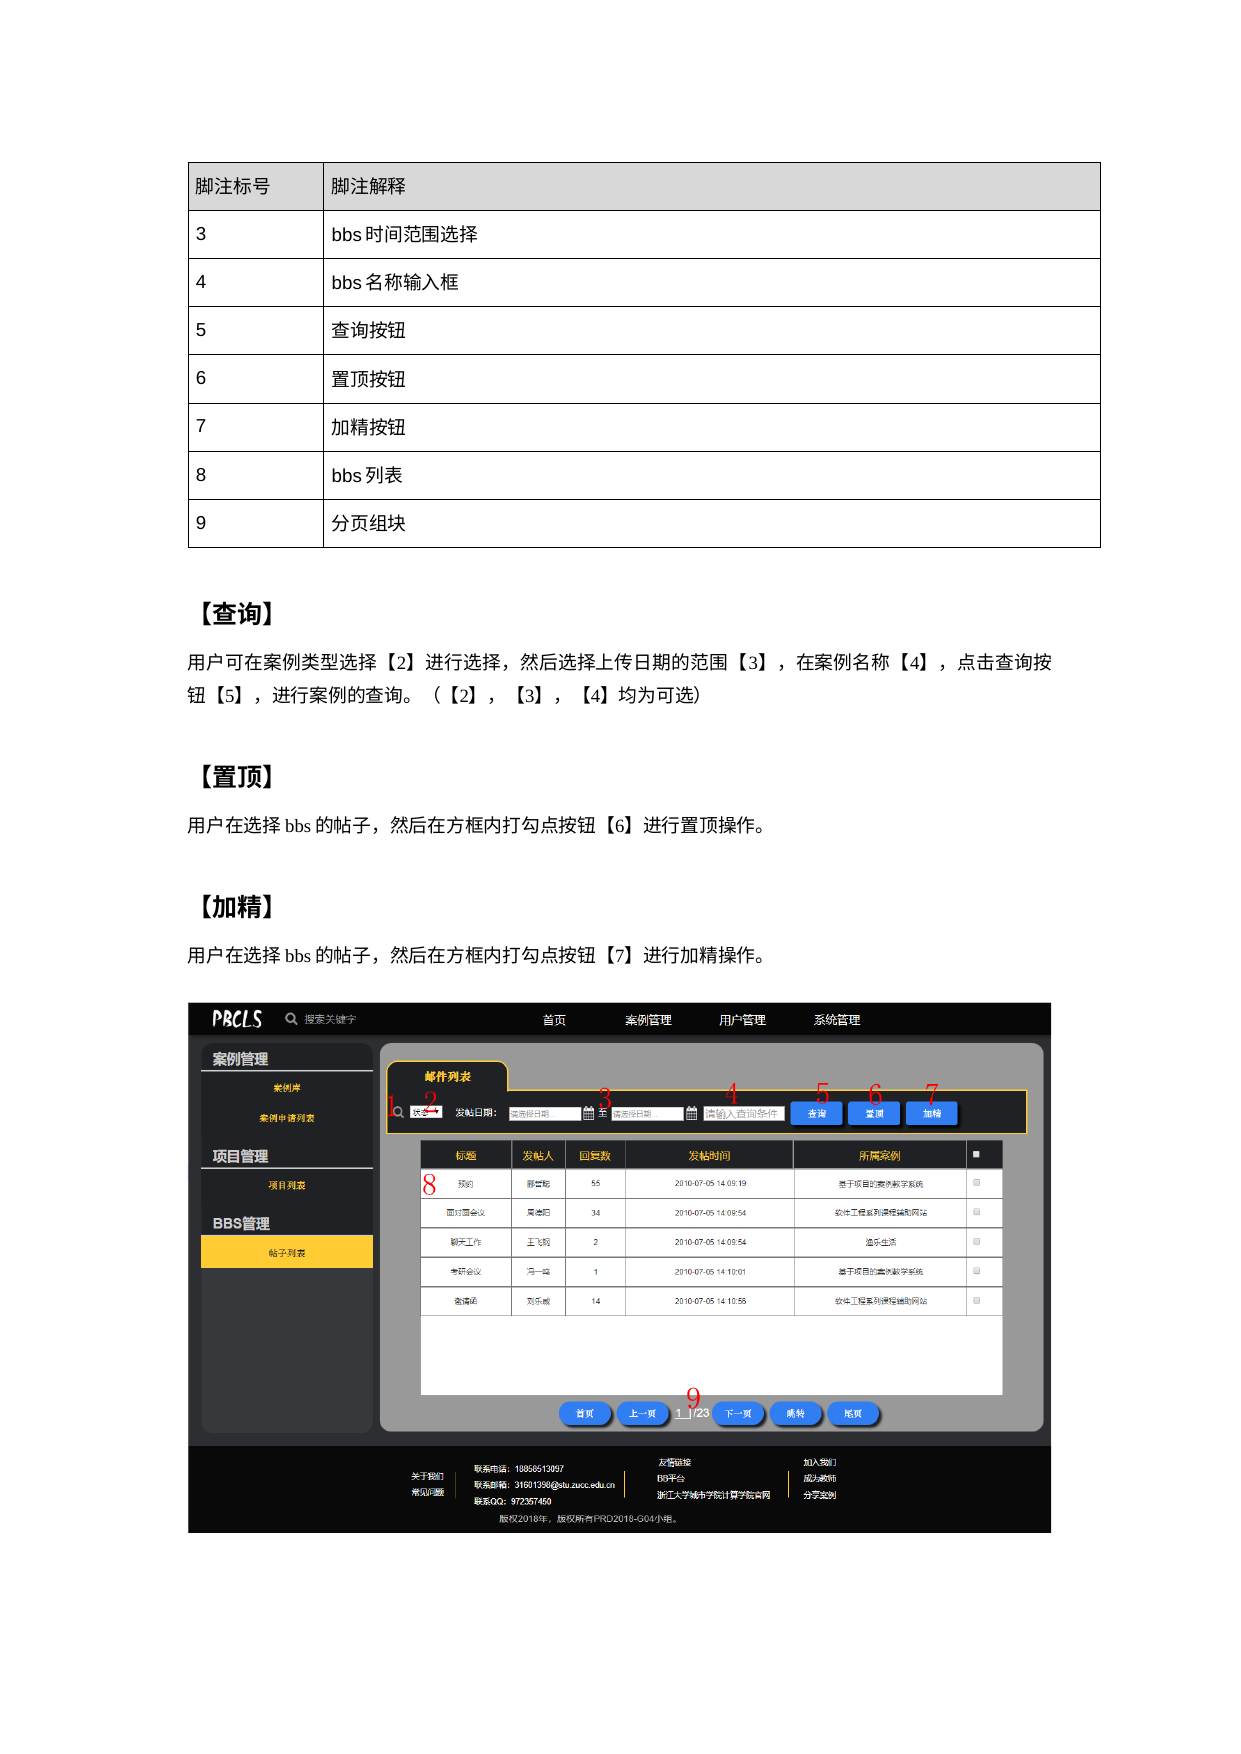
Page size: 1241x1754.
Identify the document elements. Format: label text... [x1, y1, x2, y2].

table_cell 6 [189, 355, 323, 402]
table_cell 分页组块 [324, 500, 1100, 547]
text 用户在选择bbs的帖子，然后在方框内打勾点按钮【6】进行置顶操作。 [187, 808, 1053, 840]
table_header 脚注标号 [189, 163, 323, 210]
text 【置顶】 [187, 743, 1053, 808]
table_header 脚注解释 [324, 163, 1100, 210]
table_cell 加精按钮 [324, 404, 1100, 451]
text 用户在选择bbs的帖子，然后在方框内打勾点按钮【7】进行加精操作。 [187, 938, 1053, 970]
text 【查询】 [187, 580, 1053, 645]
table_cell 5 [189, 307, 323, 354]
text 【加精】 [187, 873, 1053, 938]
table_cell bbs列表 [324, 452, 1100, 499]
picture [187, 1002, 1052, 1533]
table_cell bbs时间范围选择 [324, 211, 1100, 258]
table_cell 3 [189, 211, 323, 258]
table_cell 8 [189, 452, 323, 499]
text 用户可在案例类型选择【2】进行选择，然后选择上传日期的范围【3】，在案例名称【4】，点击查询按钮【5】，进行案例的查询。（【2】，【3】，【4】均为可选） [187, 645, 1053, 710]
table_cell bbs名称输入框 [324, 259, 1100, 306]
table_cell 9 [189, 500, 323, 547]
table_cell 7 [189, 404, 323, 451]
table_cell 4 [189, 259, 323, 306]
table_cell 查询按钮 [324, 307, 1100, 354]
table_cell 置顶按钮 [324, 355, 1100, 402]
